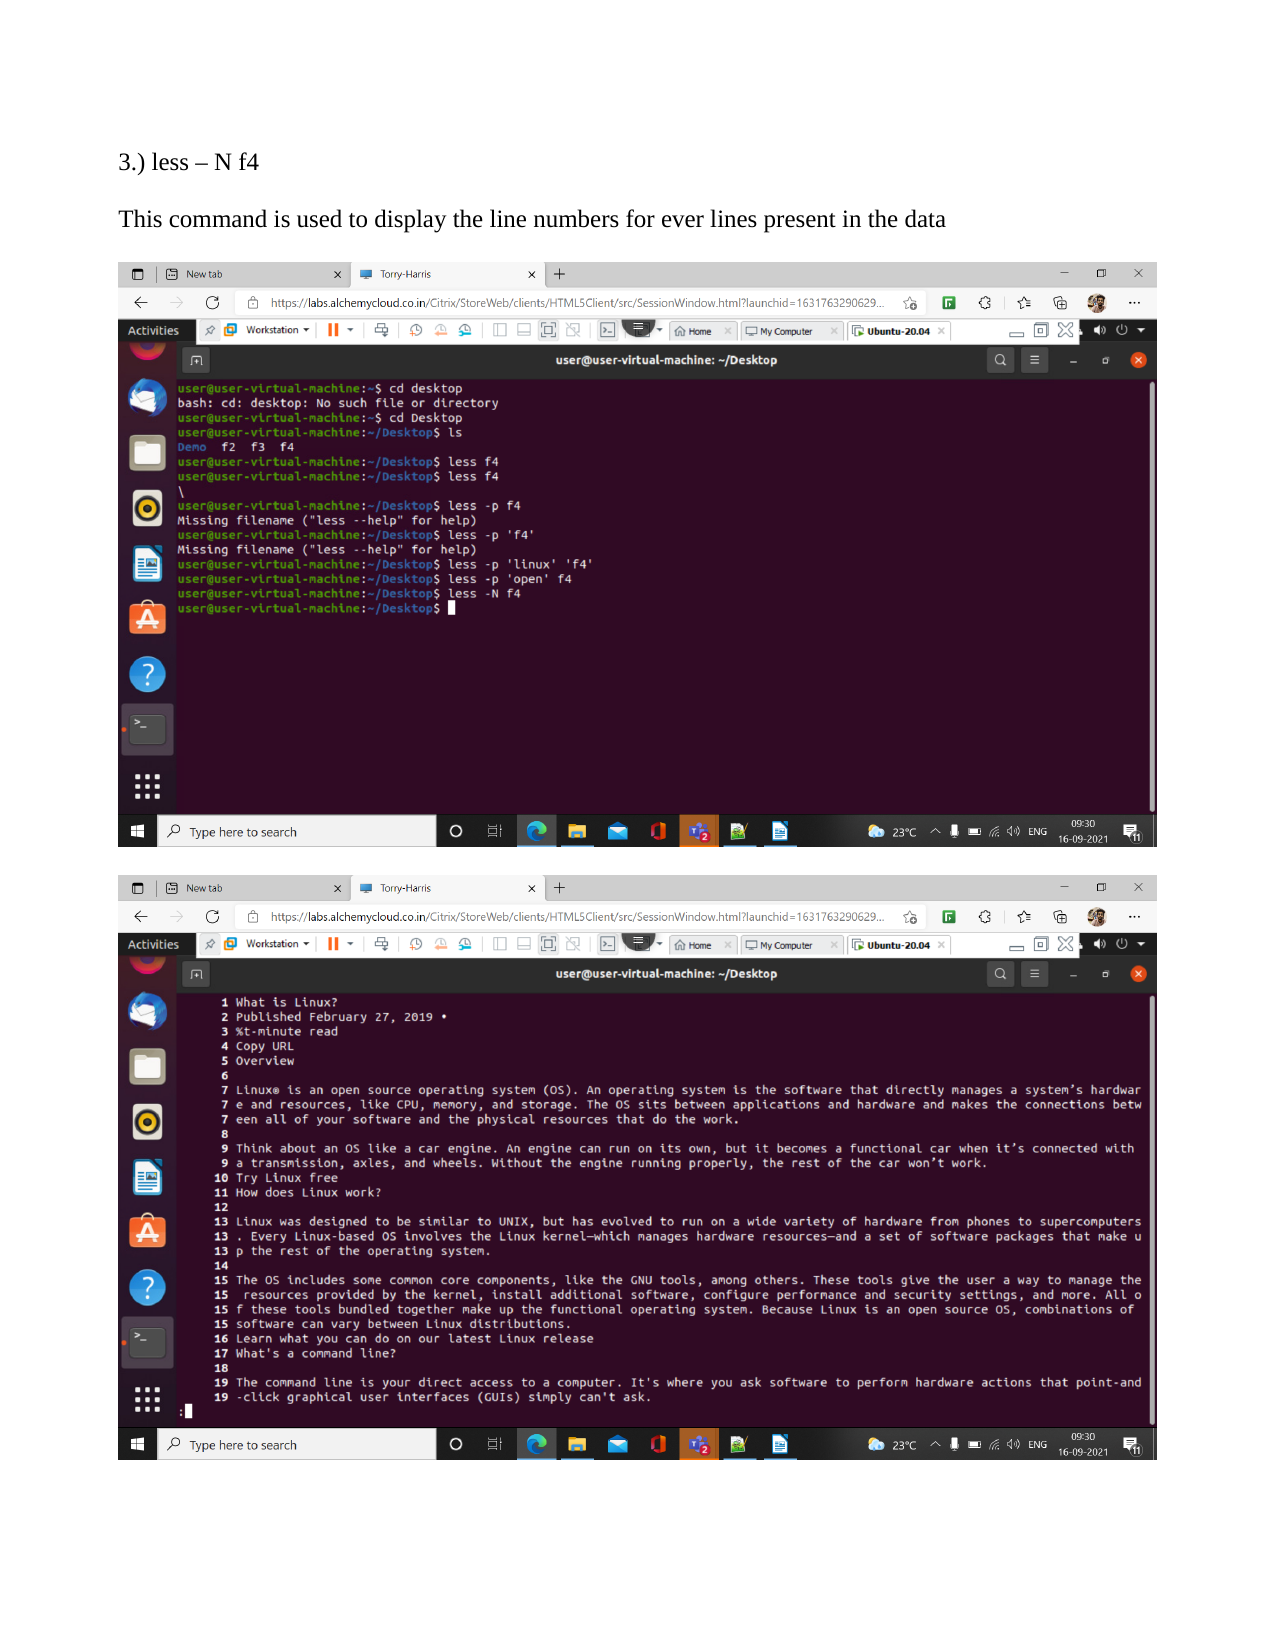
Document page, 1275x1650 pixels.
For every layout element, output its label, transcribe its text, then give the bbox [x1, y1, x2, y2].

picture [118, 875, 1157, 1460]
picture [118, 262, 1157, 847]
text 3.) less – N f4 [118, 147, 1157, 176]
text This command is used to display the line numbers for ever lines present in the data [118, 204, 1157, 233]
